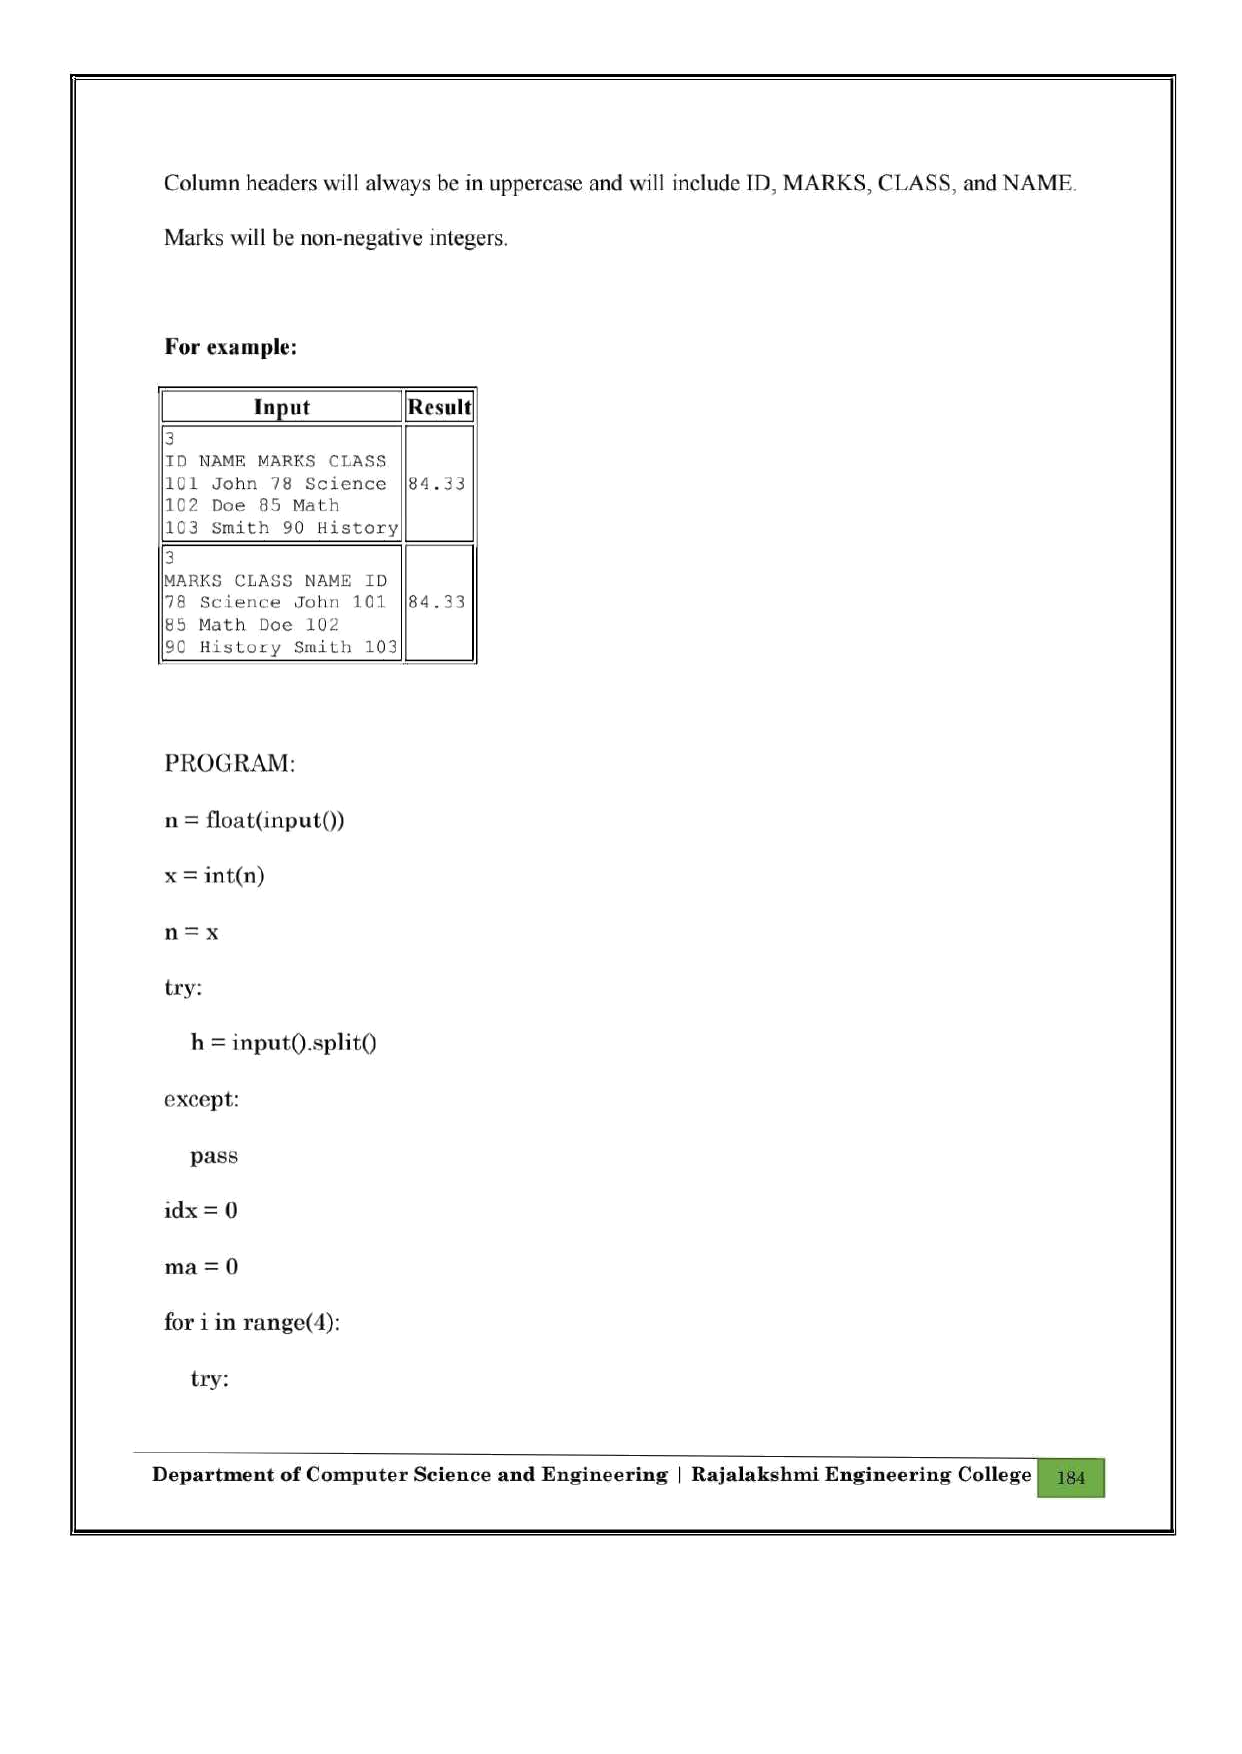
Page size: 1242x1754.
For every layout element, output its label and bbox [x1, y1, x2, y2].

picture [64, 68, 1177, 1536]
